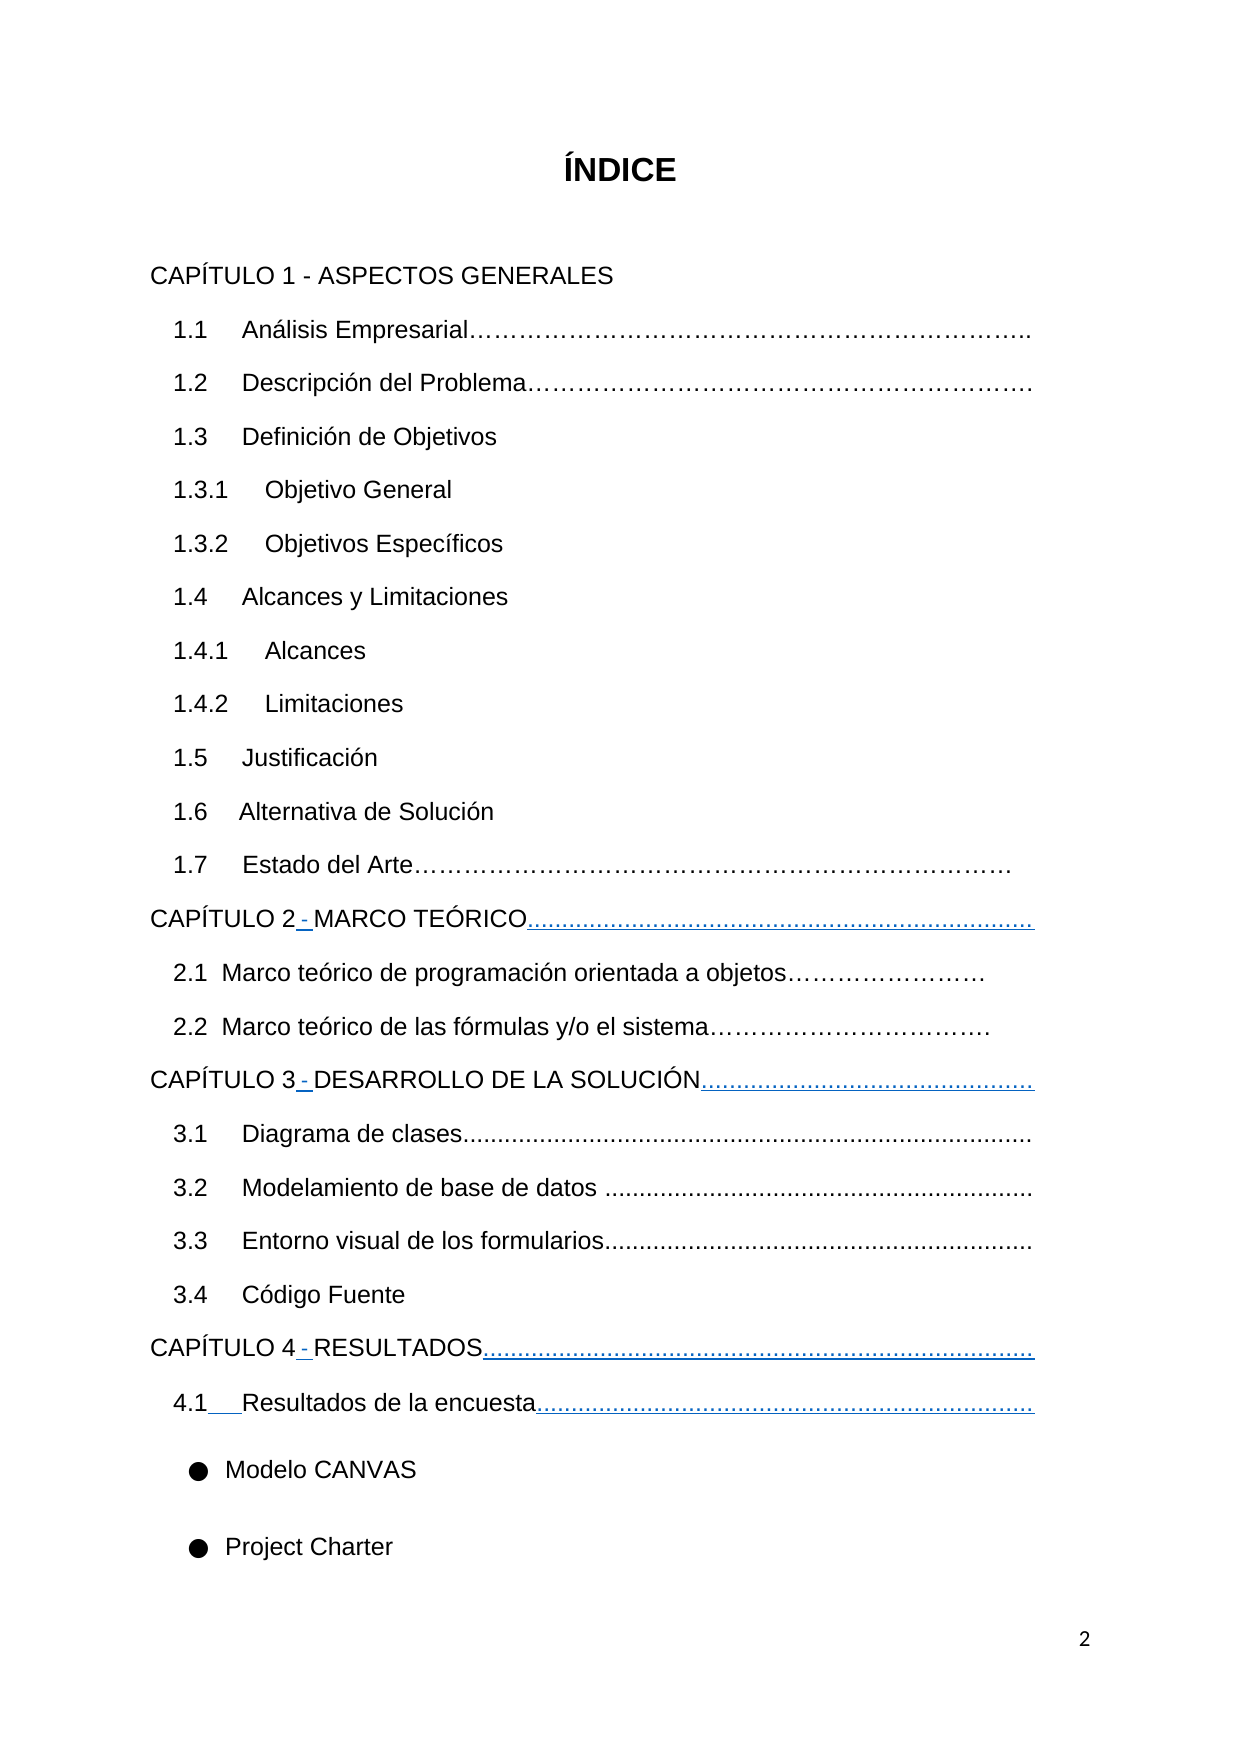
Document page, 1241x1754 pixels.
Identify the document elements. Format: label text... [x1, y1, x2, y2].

list Project Charter [187, 1518, 1090, 1569]
list Modelo CANVAS [187, 1441, 1090, 1492]
text ÍNDICE [150, 150, 1090, 188]
